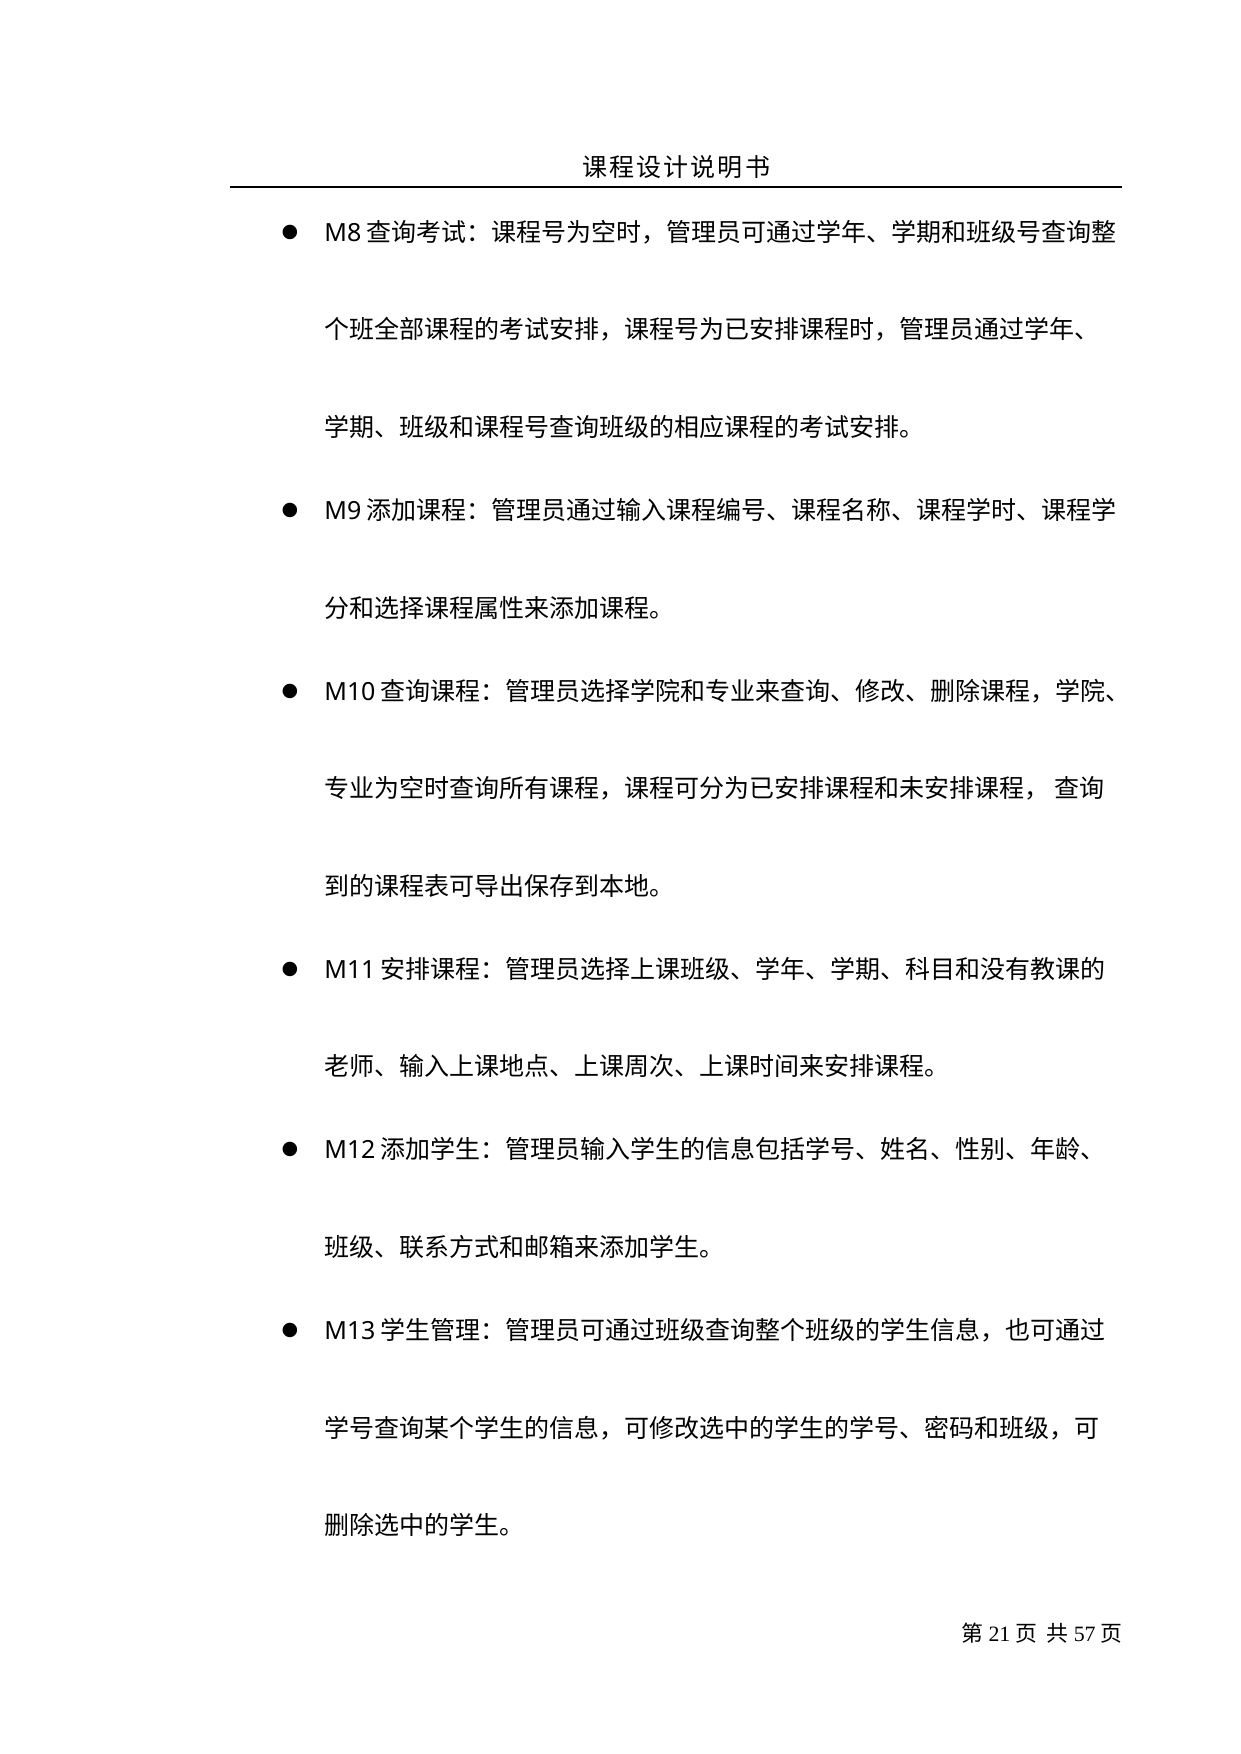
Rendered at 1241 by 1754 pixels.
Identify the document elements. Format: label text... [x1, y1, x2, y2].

list M8查询考试：课程号为空时，管理员可通过学年、学期和班级号查询整个班全部课程的考试安排，课程号为已安排课程时，管理员通过学年、学期、班级和课程号查询班级的相应课程的考试安排。 [280, 198, 1122, 458]
list M10查询课程：管理员选择学院和专业来查询、修改、删除课程，学院、专业为空时查询所有课程，课程可分为已安排课程和未安排课程， 查询到的课程表可导出保存到本地。 [280, 657, 1122, 917]
list M9添加课程：管理员通过输入课程编号、课程名称、课程学时、课程学分和选择课程属性来添加课程。 [280, 476, 1122, 639]
list M12添加学生：管理员输入学生的信息包括学号、姓名、性别、年龄、班级、联系方式和邮箱来添加学生。 [280, 1116, 1122, 1278]
list M13学生管理：管理员可通过班级查询整个班级的学生信息，也可通过学号查询某个学生的信息，可修改选中的学生的学号、密码和班级，可删除选中的学生。 [280, 1296, 1122, 1556]
list M11安排课程：管理员选择上课班级、学年、学期、科目和没有教课的老师、输入上课地点、上课周次、上课时间来安排课程。 [280, 935, 1122, 1097]
